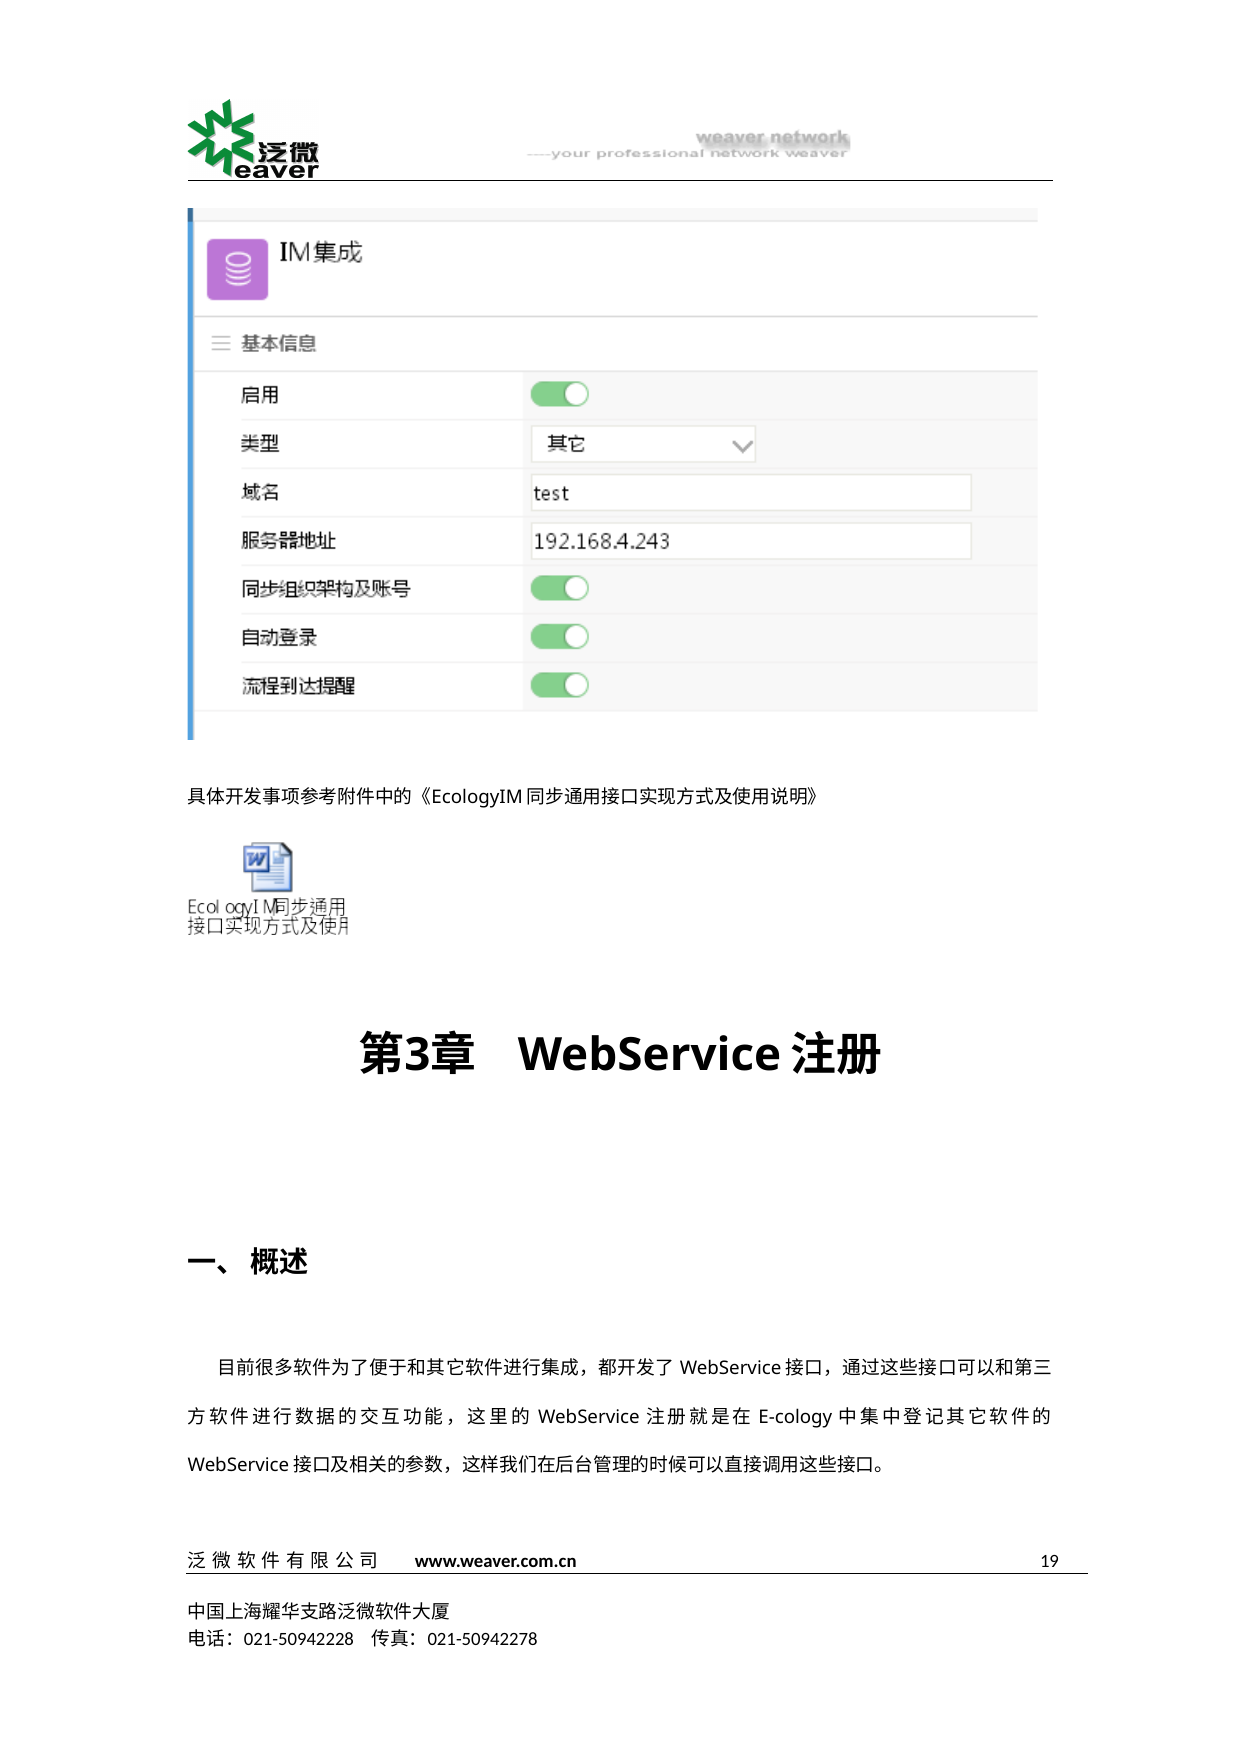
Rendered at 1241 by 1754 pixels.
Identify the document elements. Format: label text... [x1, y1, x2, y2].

text WebService注册 [187, 1001, 1053, 1099]
subtitle 概述 [187, 1227, 1053, 1292]
picture [475, 88, 851, 178]
text 目前很多软件为了便于和其它软件进行集成，都开发了WebService接口，通过这些接口可以和第三方软件进行数据的交互功能，这里的WebService注册就是在E-cology中集中登记其它软件的WebService接口及相关的参数，这样我们在后台管理的时候可以直接调用这些接口。 [187, 1350, 1053, 1480]
picture [187, 99, 319, 178]
picture [187, 208, 1038, 740]
text 具体开发事项参考附件中的《EcologyIM同步通用接口实现方式及使用说明》 [187, 779, 1053, 812]
